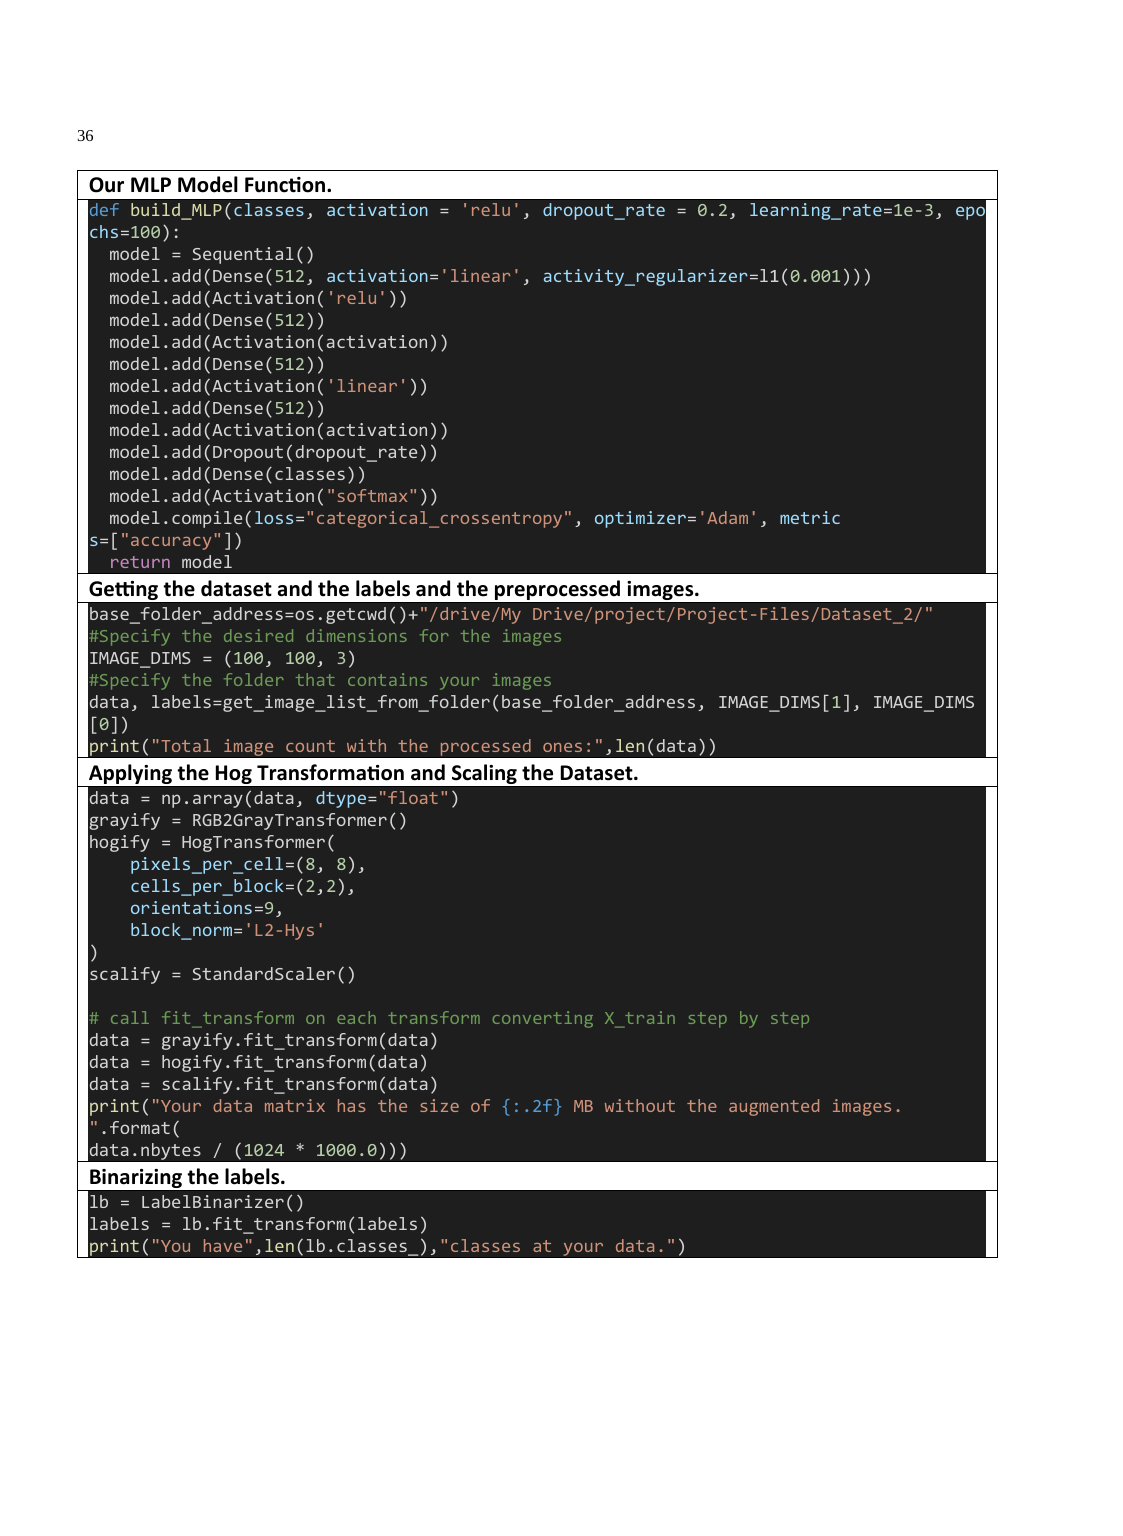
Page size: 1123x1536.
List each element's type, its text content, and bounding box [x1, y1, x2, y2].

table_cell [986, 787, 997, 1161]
table_cell Applying the Hog Transformation and Scaling the Dataset. [78, 758, 997, 786]
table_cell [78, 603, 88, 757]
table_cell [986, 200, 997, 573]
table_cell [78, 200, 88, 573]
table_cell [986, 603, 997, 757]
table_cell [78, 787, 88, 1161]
table_cell Binarizing the labels. [78, 1162, 997, 1190]
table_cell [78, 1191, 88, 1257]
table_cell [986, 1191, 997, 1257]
table_header Our MLP Model Function. [78, 171, 997, 198]
table_cell Getting the dataset and the labels and the preprocessed images. [78, 574, 997, 602]
